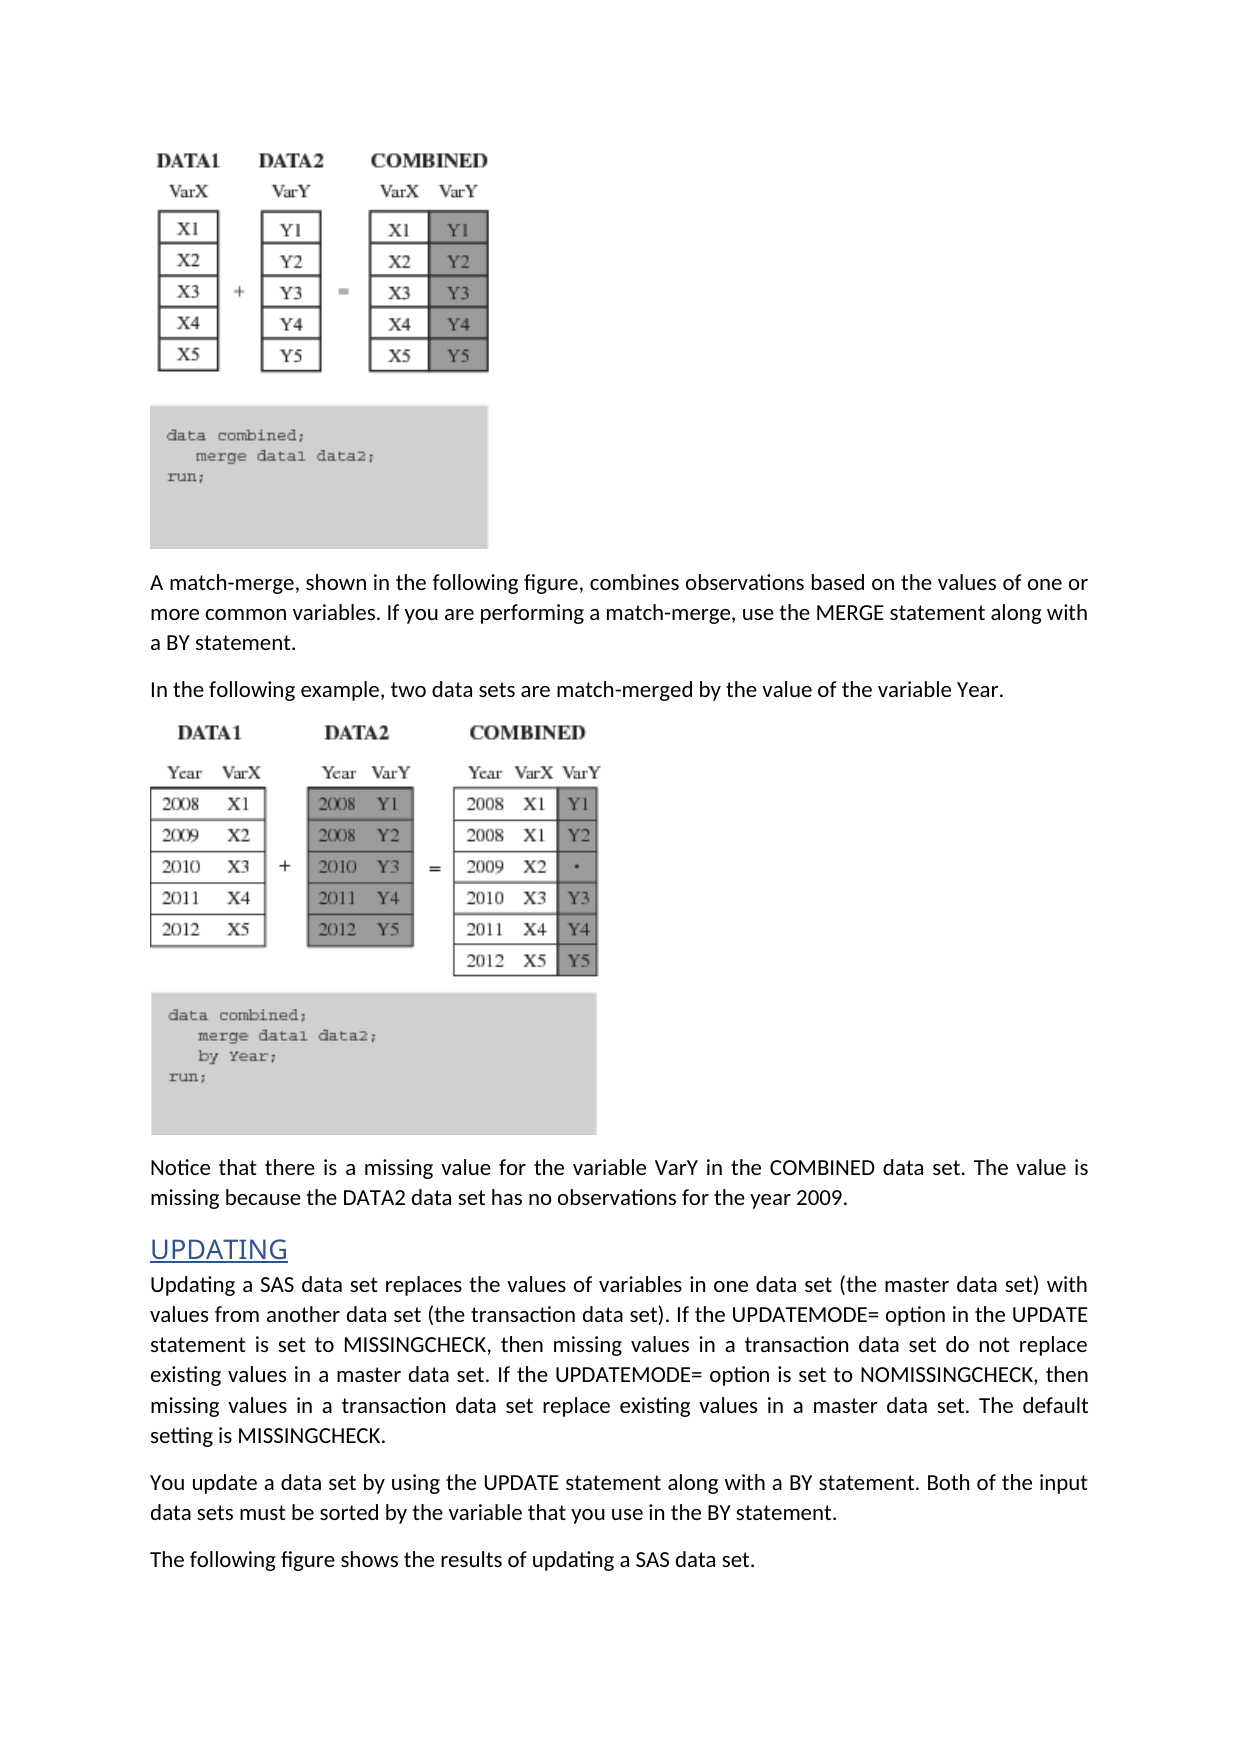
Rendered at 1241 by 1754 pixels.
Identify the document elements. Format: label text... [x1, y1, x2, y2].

text Updating a SAS data set replaces the values of variables in one data set (the master data set) with values from another data set (the transaction data set). If the UPDATEMODE= option in the UPDATE statement is set to MISSINGCHECK, then missing values in a transaction data set do not replace existing values in a master data set. If the UPDATEMODE= option is set to NOMISSINGCHECK, then missing values in a transaction data set replace existing values in a master data set. The default setting is MISSINGCHECK. [150, 1270, 1090, 1449]
picture [150, 721, 602, 1135]
text In the following example, two data sets are match-merged by the value of the variable Year. [150, 675, 1090, 703]
text Notice that there is a missing value for the variable VarY in the COMBINED data set. The value is missing because the DATA2 data set has no observations for the year 2009. [150, 1153, 1090, 1211]
text The following figure shows the results of updating a SAS data set. [150, 1545, 1090, 1573]
text You update a data set by using the UPDATE statement along with a BY statement. Both of the input data sets must be sorted by the variable that you use in the BY statement. [150, 1468, 1090, 1526]
picture [150, 150, 489, 549]
subtitle UPDATING [150, 1230, 1090, 1267]
text A match-merge, shown in the following figure, combines observations based on the values of one or more common variables. If you are performing a match-merge, use the MERGE statement along with a BY statement. [150, 568, 1090, 656]
